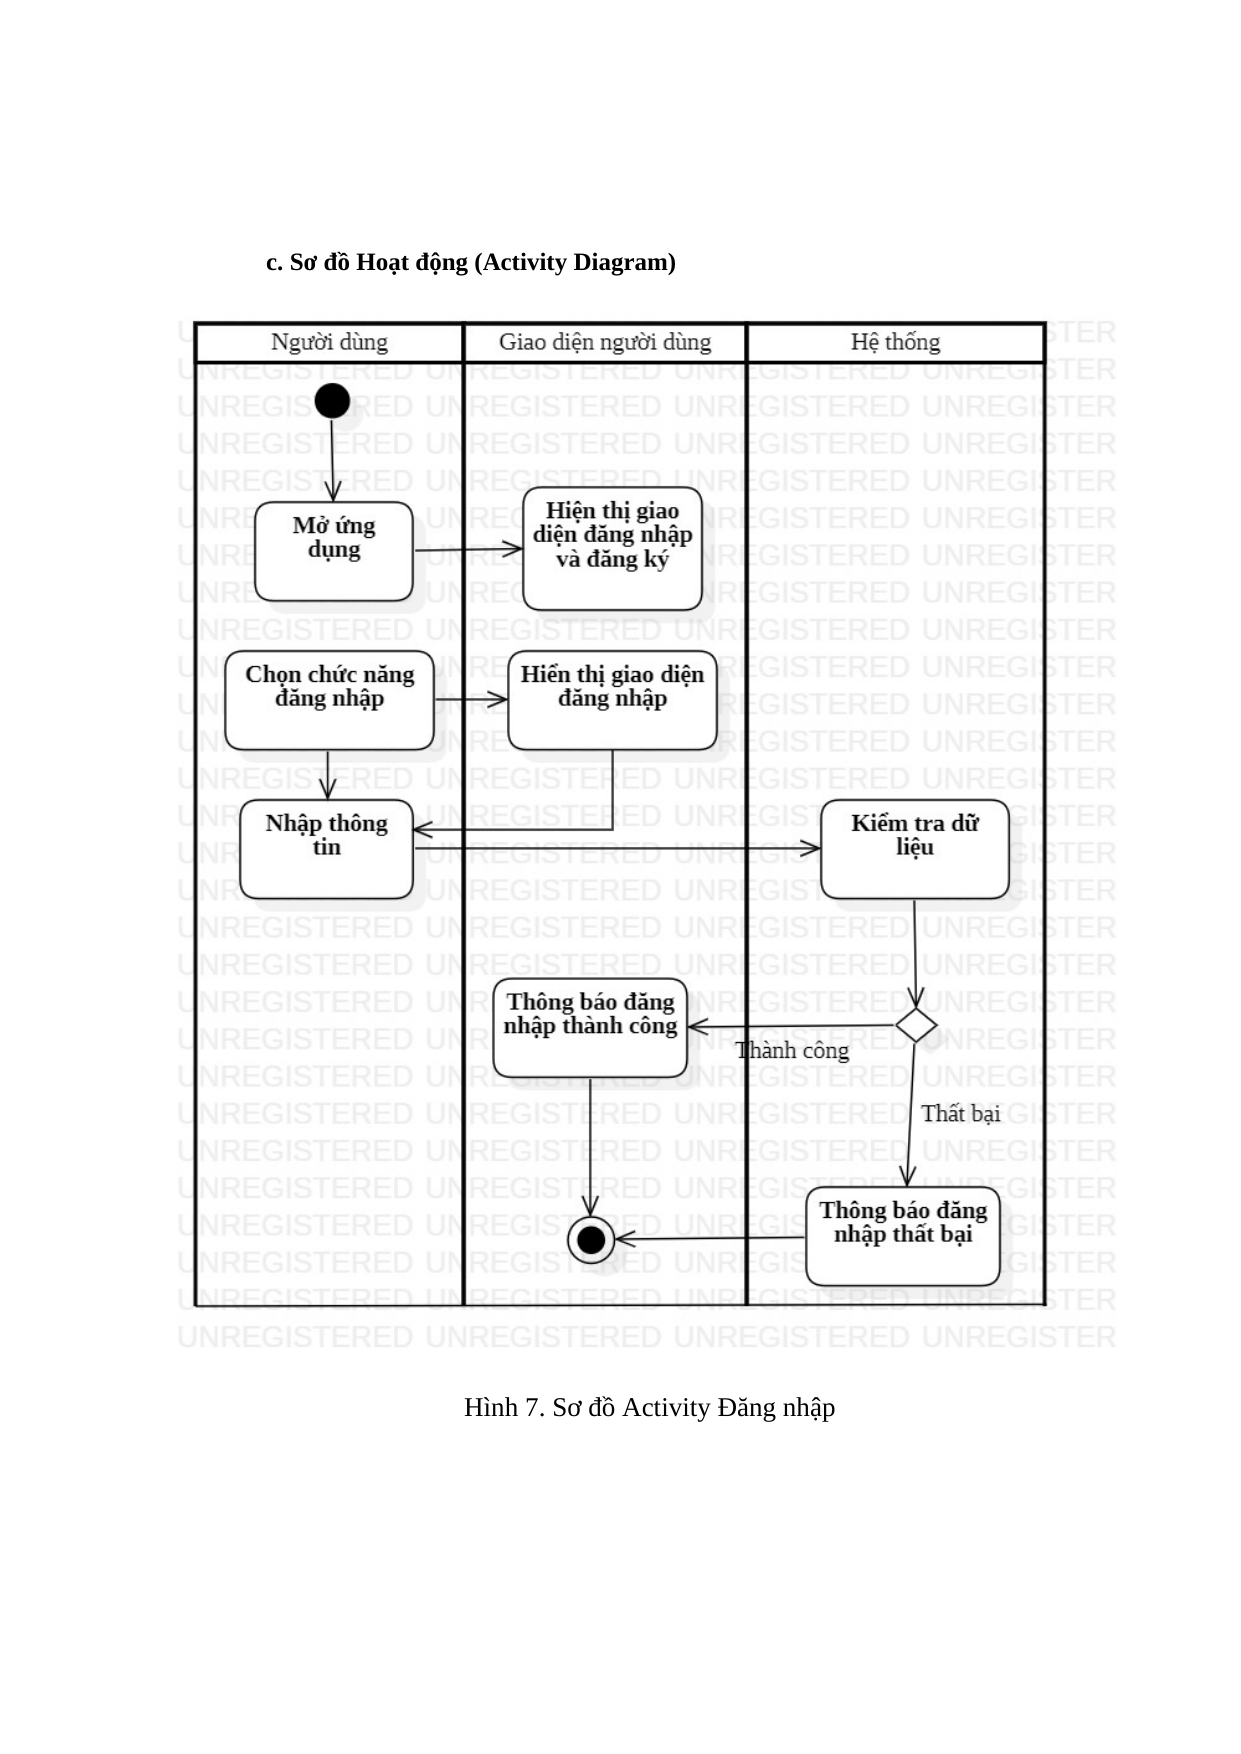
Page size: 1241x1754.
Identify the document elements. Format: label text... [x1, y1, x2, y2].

picture [177, 305, 1117, 1376]
list Sơ đồ Hoạt động (Activity Diagram) [177, 247, 1122, 276]
